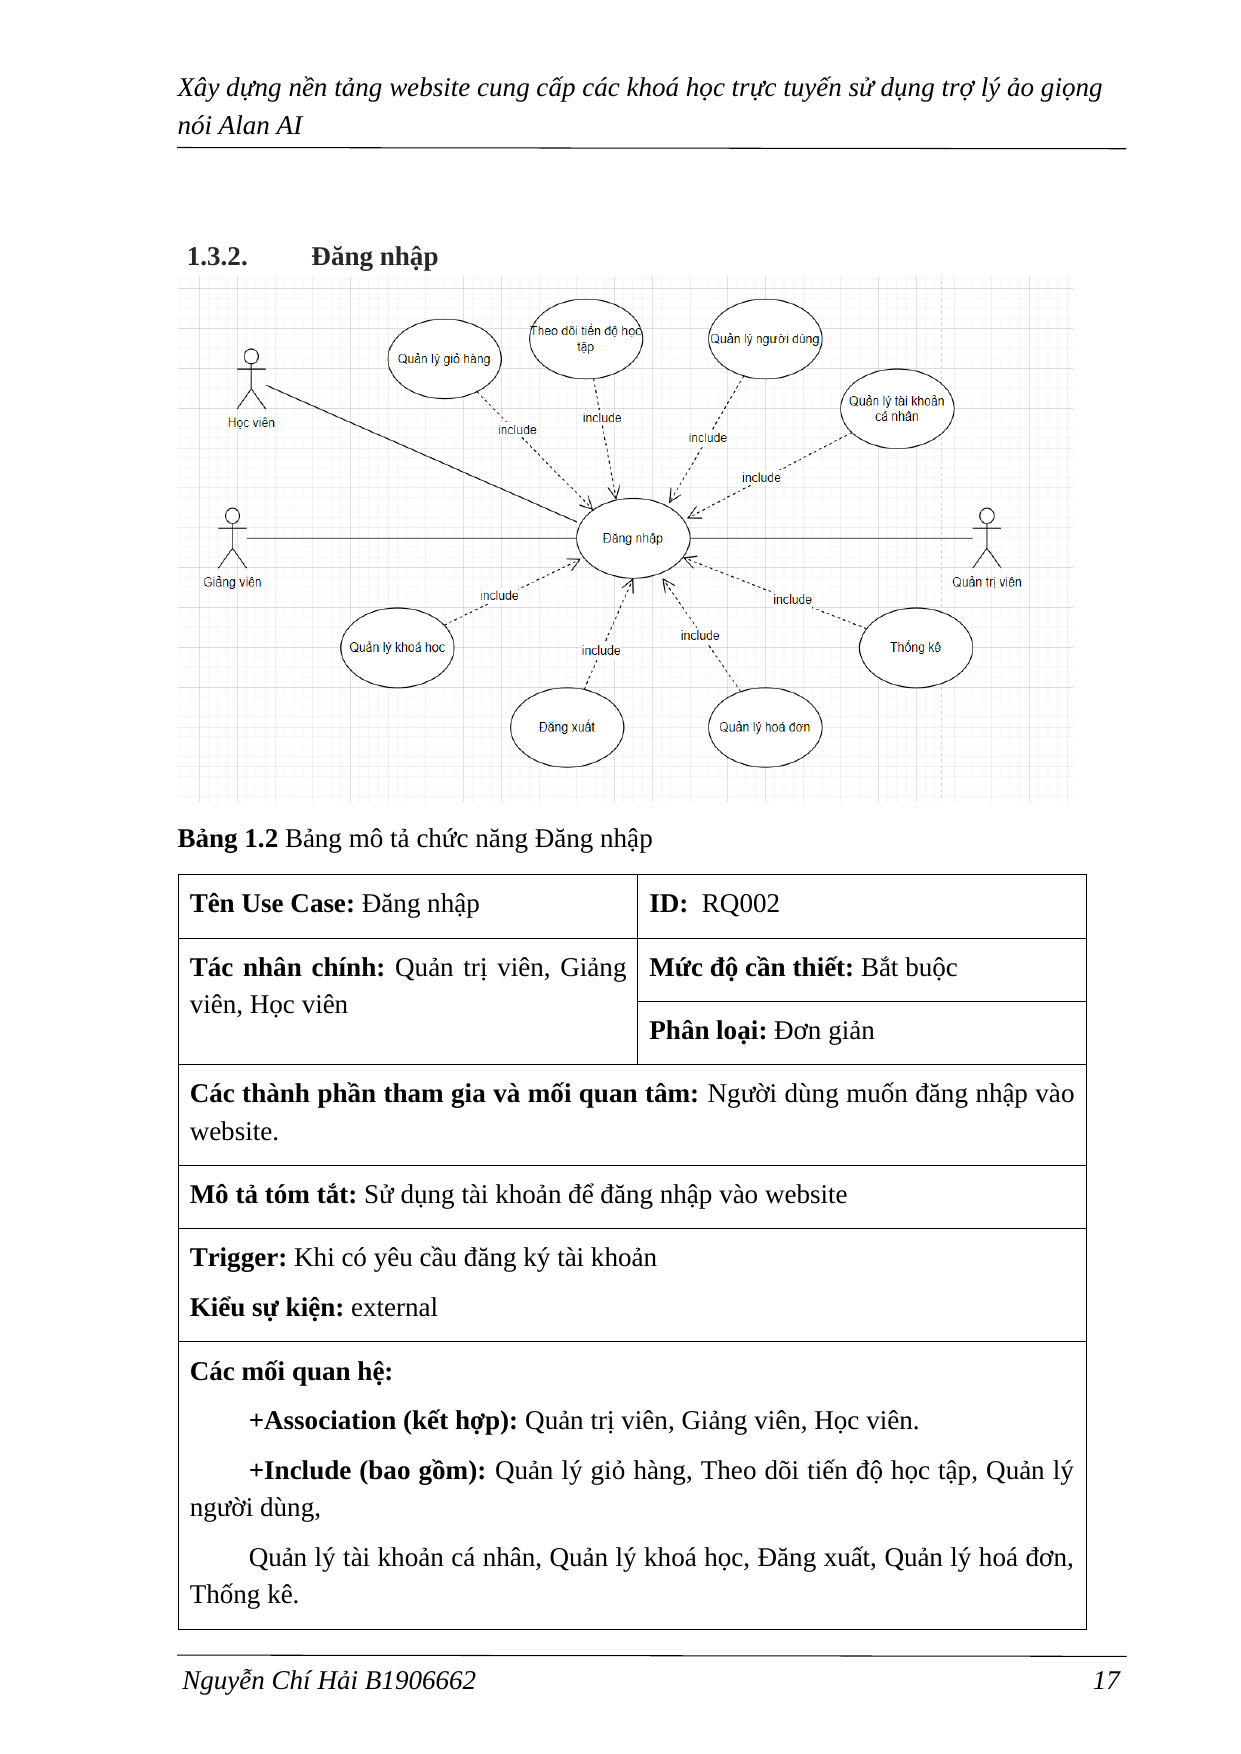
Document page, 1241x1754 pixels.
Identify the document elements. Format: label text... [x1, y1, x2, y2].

table_cell Trigger: Khi có yêu cầu đăng ký tài khoản Kiểu sự kiện: external [179, 1229, 1086, 1341]
table_header ID: RQ002 [638, 875, 1086, 937]
table_header Tên Use Case: Đăng nhập [179, 875, 637, 937]
table_cell Tác nhân chính: Quản trị viên, Giảng viên, Học viên [179, 939, 637, 1064]
picture [177, 276, 1074, 802]
subtitle Đăng nhập [187, 239, 1122, 271]
table_cell Mô tả tóm tắt: Sử dụng tài khoản để đăng nhập vào website [179, 1166, 1086, 1228]
table_cell Phân loại: Đơn giản [638, 1002, 1086, 1064]
table_cell Mức độ cần thiết: Bắt buộc [638, 939, 1086, 1001]
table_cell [179, 1342, 1086, 1628]
text Bảng 1.2 Bảng mô tả chức năng Đăng nhập [177, 822, 1122, 853]
table_cell Các thành phần tham gia và mối quan tâm: Người dùng muốn đăng nhập vào website. [179, 1065, 1086, 1165]
